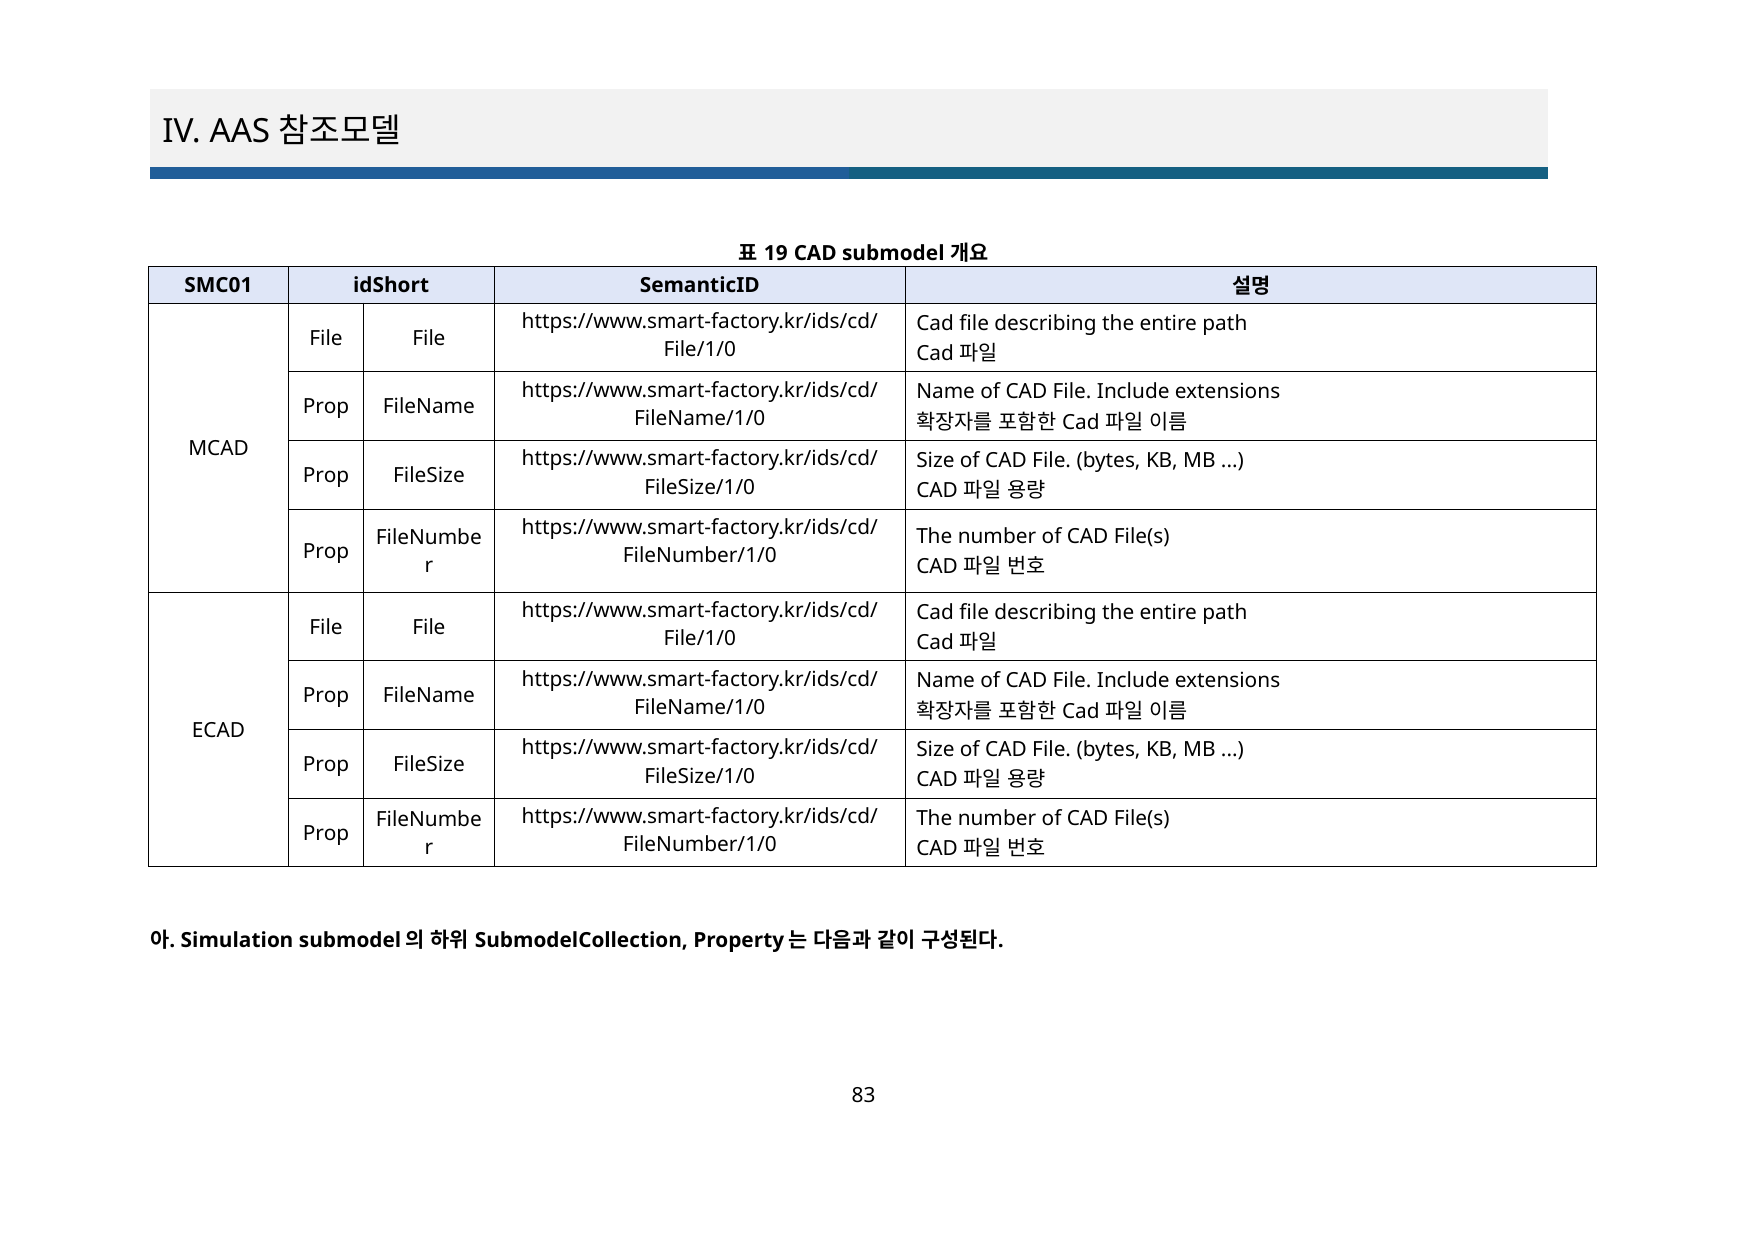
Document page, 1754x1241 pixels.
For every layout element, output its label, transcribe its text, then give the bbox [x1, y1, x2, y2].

table_cell File [289, 593, 363, 660]
table_cell Prop [289, 730, 363, 798]
table_cell File [289, 304, 363, 371]
table_cell https://www.smart-factory.kr/ids/cd/File/1/0 [495, 304, 905, 371]
table_cell FileSize [364, 730, 494, 798]
text 아. Simulation submodel의 하위 SubmodelCollection, Property는 다음과 같이 구성된다. [150, 924, 1577, 954]
table_header idShort [289, 267, 494, 303]
table_cell https://www.smart-factory.kr/ids/cd/FileSize/1/0 [495, 441, 905, 508]
table_cell Prop [289, 372, 363, 440]
table_cell Cad file describing the entire path Cad 파일 [906, 593, 1596, 660]
table_cell Prop [289, 661, 363, 729]
table_cell https://www.smart-factory.kr/ids/cd/FileNumber/1/0 [495, 799, 905, 866]
table_cell FileNumber [364, 510, 494, 592]
table_cell Name of CAD File. Include extensions 확장자를 포함한 Cad 파일 이름 [906, 372, 1596, 440]
table_cell FileName [364, 372, 494, 440]
table_cell Size of CAD File. (bytes, KB, MB ...) CAD 파일 용량 [906, 730, 1596, 798]
table_cell Prop [289, 799, 363, 866]
table_cell MCAD [149, 304, 288, 592]
table_cell Prop [289, 441, 363, 508]
table_cell Prop [289, 510, 363, 592]
table_cell https://www.smart-factory.kr/ids/cd/FileName/1/0 [495, 661, 905, 729]
table_cell The number of CAD File(s) CAD 파일 번호 [906, 510, 1596, 592]
table_cell Cad file describing the entire path Cad 파일 [906, 304, 1596, 371]
table_cell FileName [364, 661, 494, 729]
table_cell Size of CAD File. (bytes, KB, MB ...) CAD 파일 용량 [906, 441, 1596, 508]
table_header SemanticID [495, 267, 905, 303]
table_header 설명 [906, 267, 1596, 303]
table_cell https://www.smart-factory.kr/ids/cd/FileNumber/1/0 [495, 510, 905, 592]
table_cell The number of CAD File(s) CAD 파일 번호 [906, 799, 1596, 866]
table_cell FileSize [364, 441, 494, 508]
table_cell ECAD [149, 593, 288, 866]
table_cell https://www.smart-factory.kr/ids/cd/File/1/0 [495, 593, 905, 660]
table_cell File [364, 304, 494, 371]
table_cell https://www.smart-factory.kr/ids/cd/FileName/1/0 [495, 372, 905, 440]
table_cell Name of CAD File. Include extensions 확장자를 포함한 Cad 파일 이름 [906, 661, 1596, 729]
table_cell https://www.smart-factory.kr/ids/cd/FileSize/1/0 [495, 730, 905, 798]
table_cell File [364, 593, 494, 660]
table_cell FileNumber [364, 799, 494, 866]
table_header SMC01 [149, 267, 288, 303]
